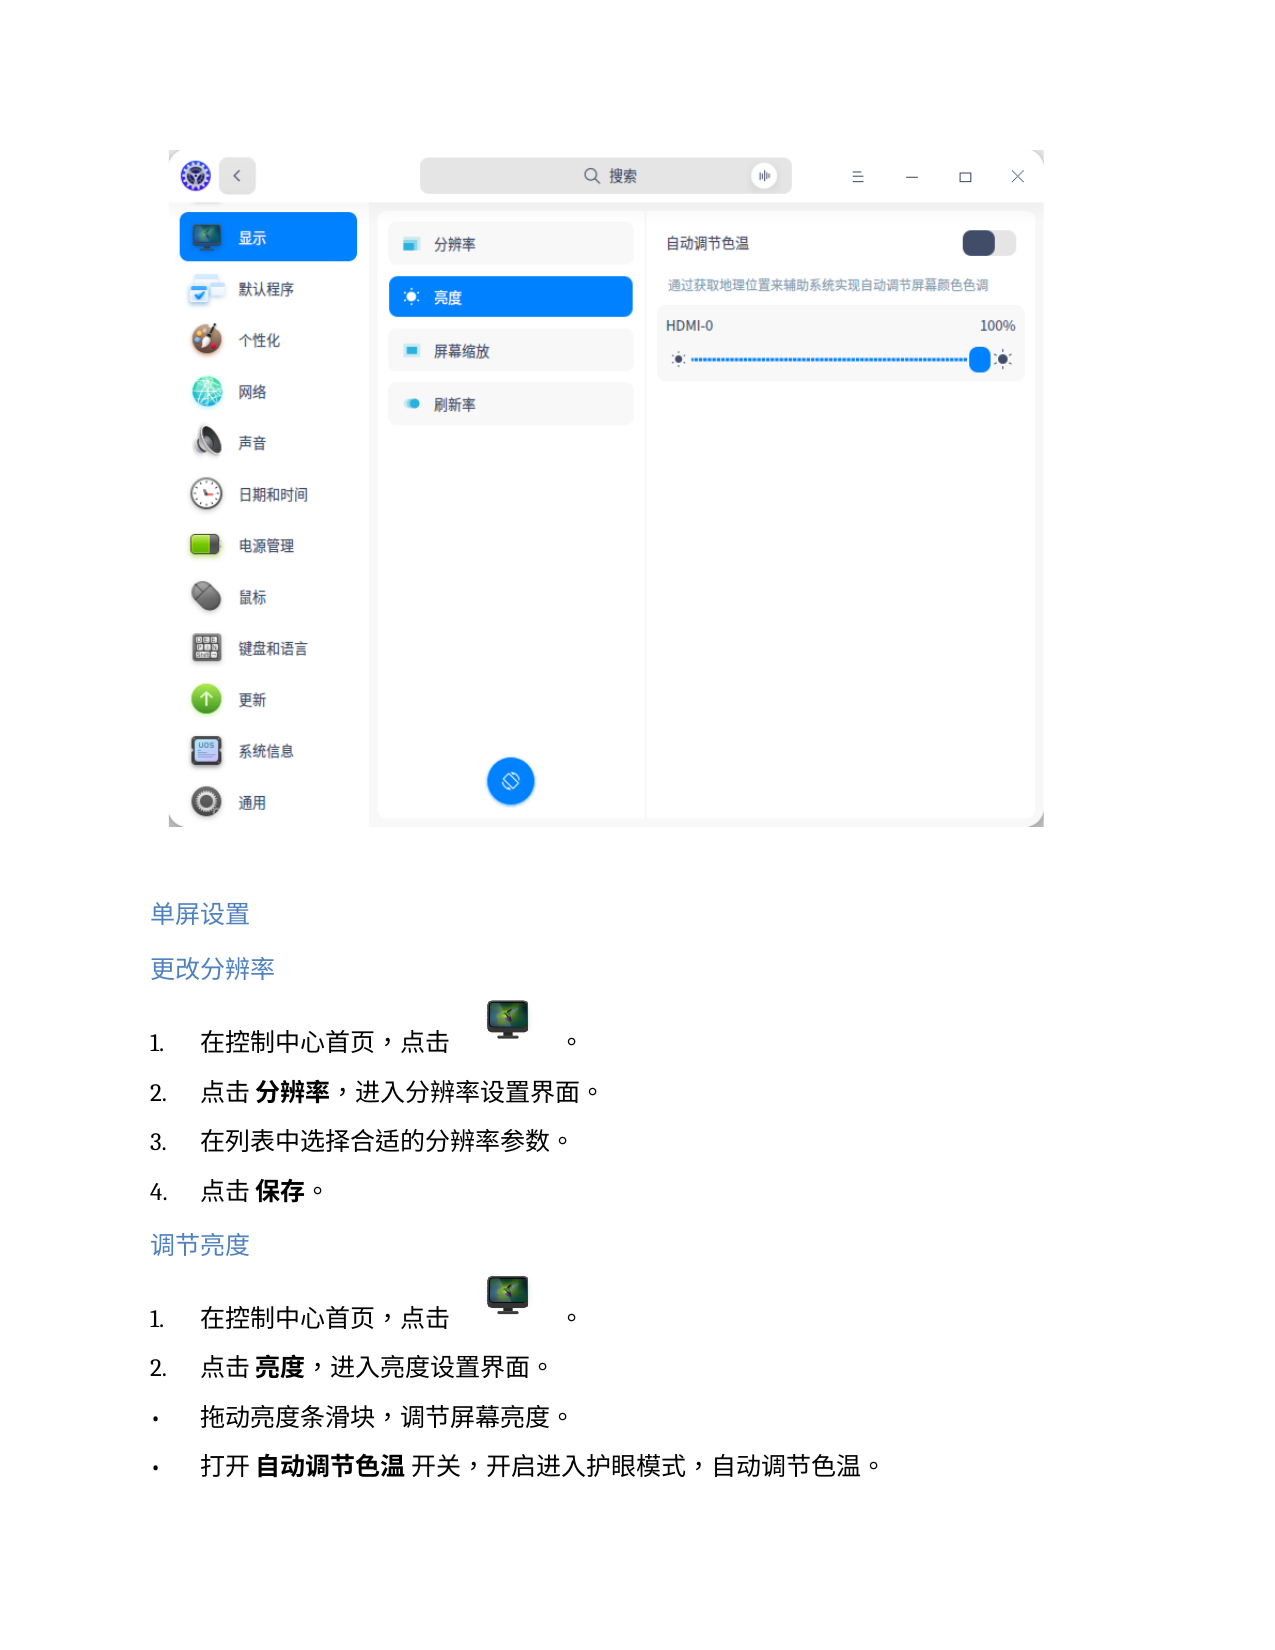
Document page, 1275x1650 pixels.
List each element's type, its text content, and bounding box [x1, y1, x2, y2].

subtitle 调节亮度 [150, 1227, 1125, 1261]
list 点击 亮度，进入亮度设置界面。 [150, 1354, 1125, 1383]
list 在控制中心首页，点击 。 [150, 1261, 1125, 1333]
list 点击 保存。 [150, 1178, 1125, 1207]
list 在控制中心首页，点击 。 [150, 986, 1125, 1058]
list 拖动亮度条滑块，调节屏幕亮度。 [150, 1404, 1125, 1432]
subtitle 单屏设置 [150, 897, 1125, 931]
list 点击 分辨率，进入分辨率设置界面。 [150, 1079, 1125, 1107]
picture [168, 150, 1044, 827]
list 打开 自动调节色温 开关，开启进入护眼模式，自动调节色温。 [150, 1453, 1125, 1482]
subtitle 更改分辨率 [150, 952, 1125, 986]
list 在列表中选择合适的分辨率参数。 [150, 1128, 1125, 1157]
